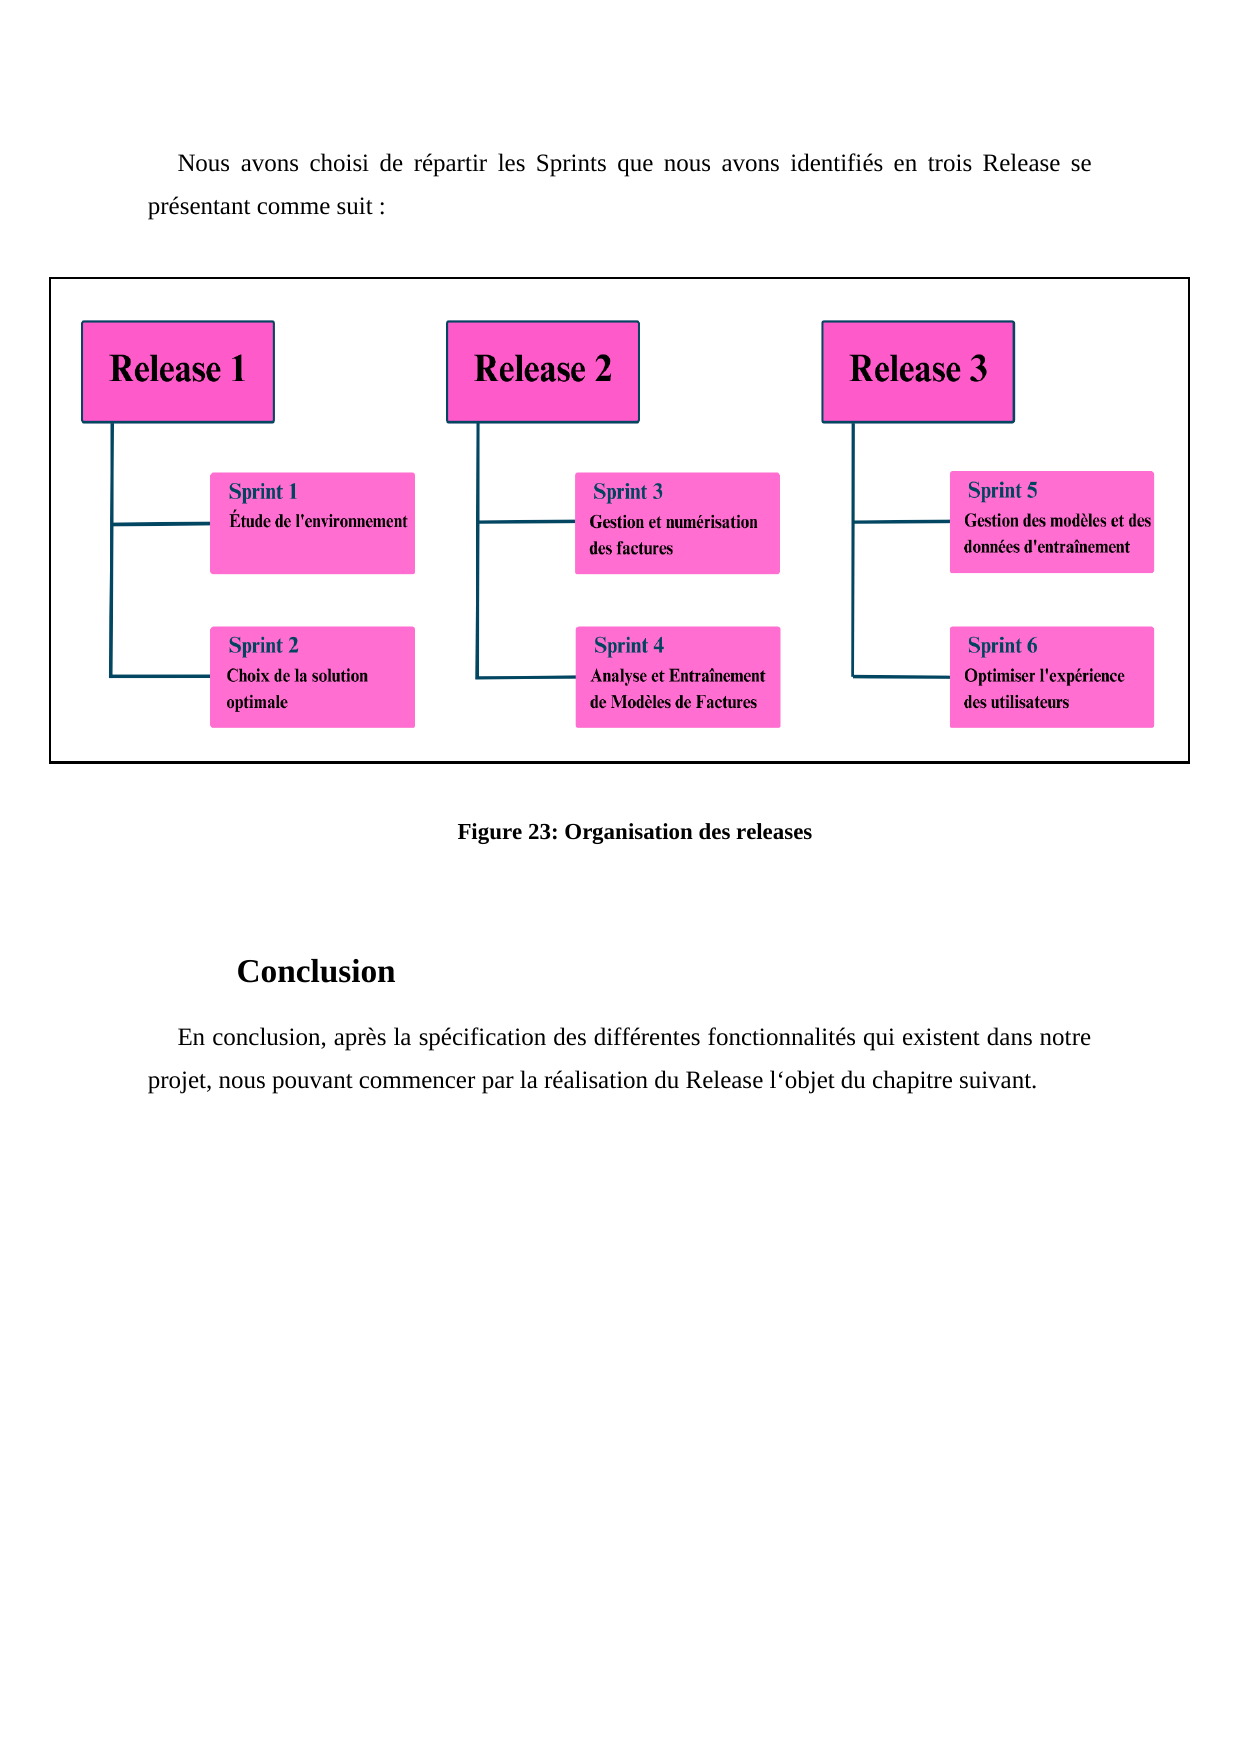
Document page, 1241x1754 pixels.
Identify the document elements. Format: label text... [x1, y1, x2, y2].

picture [70, 303, 1170, 741]
subtitle Conclusion [148, 952, 1092, 990]
text En conclusion, après la spécification des différentes fonctionnalités qui existent dans notre projet, nous pouvant commencer par la réalisation du Release l‘objet du chapitre suivant. [148, 1022, 1092, 1094]
text Nous avons choisi de répartir les Sprints que nous avons identifiés en trois Release se présentant comme suit : [148, 148, 1092, 219]
text Figure 23: Organisation des releases [148, 818, 1092, 845]
